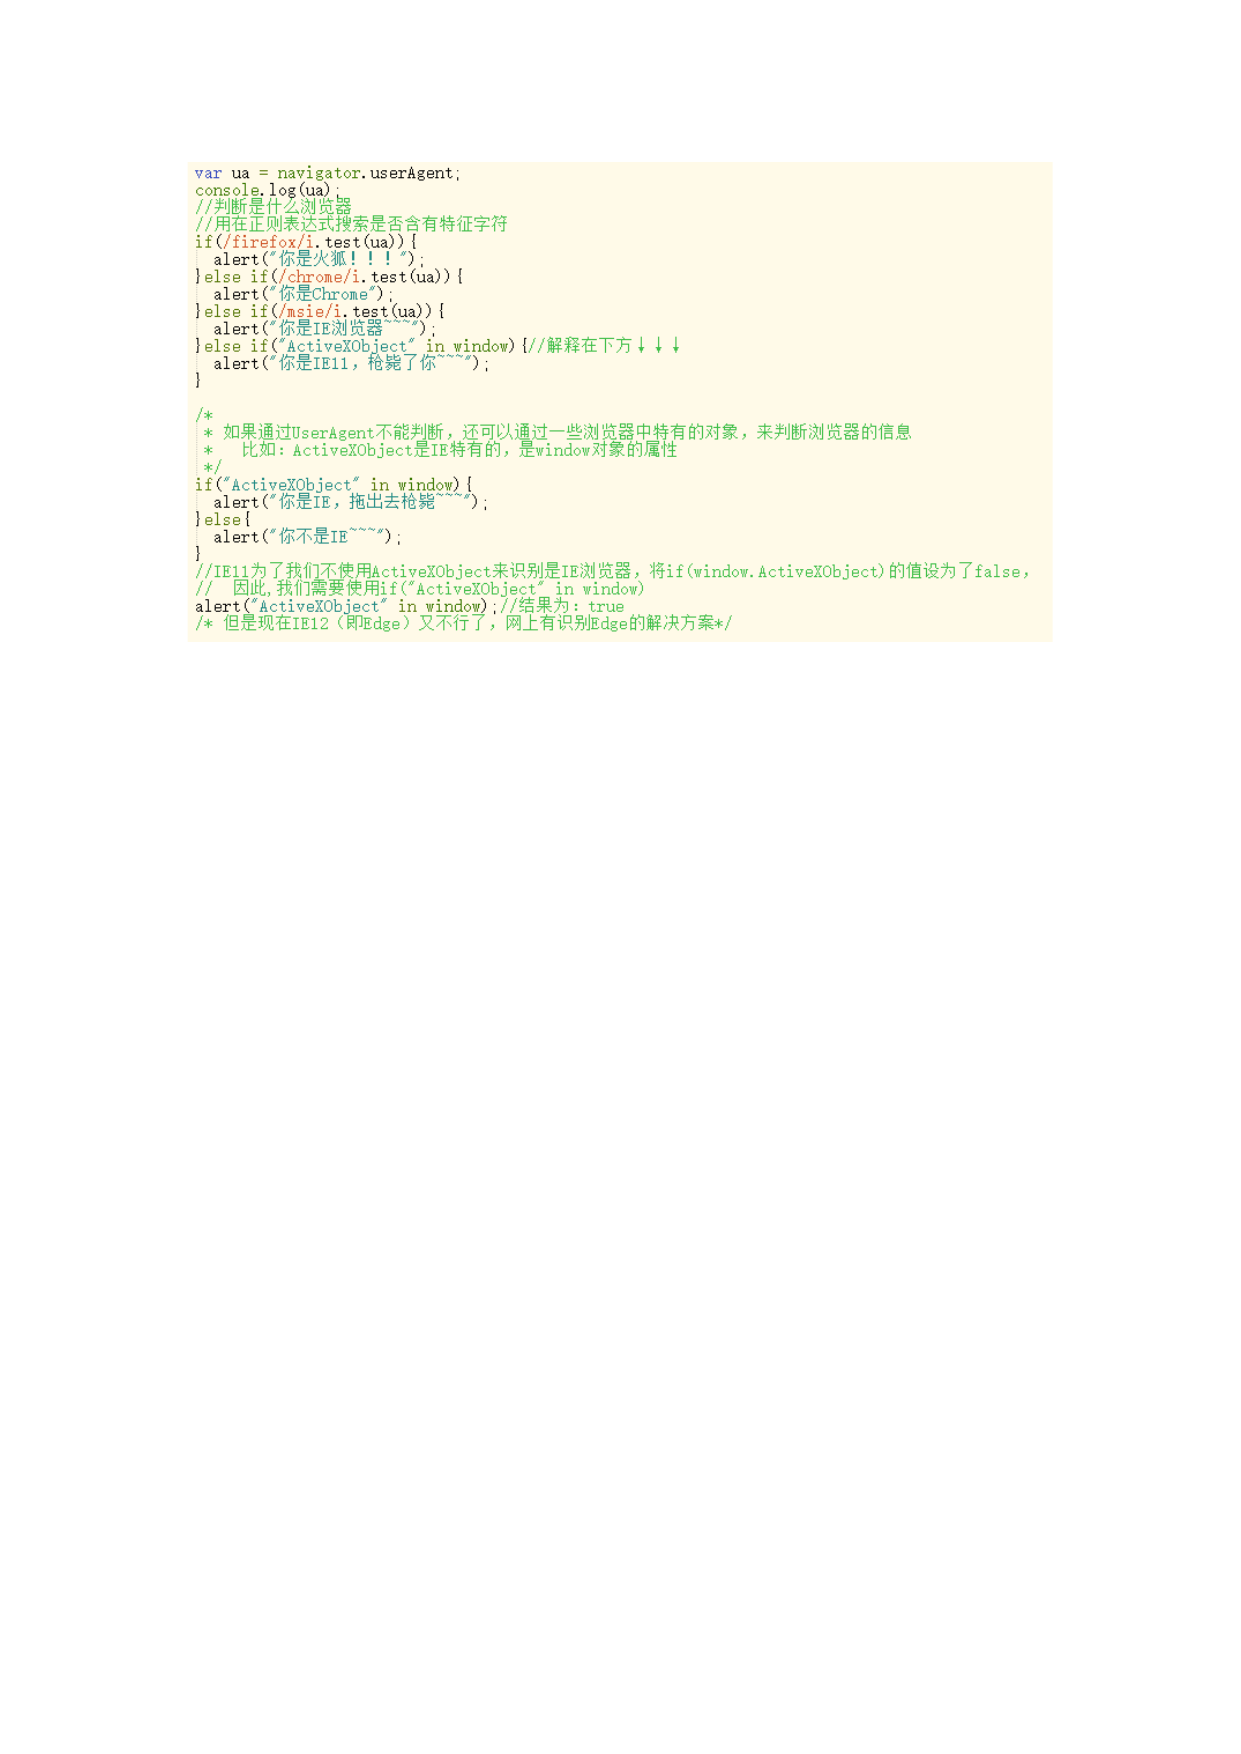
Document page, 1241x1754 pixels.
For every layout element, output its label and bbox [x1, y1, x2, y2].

picture [187, 162, 1053, 642]
